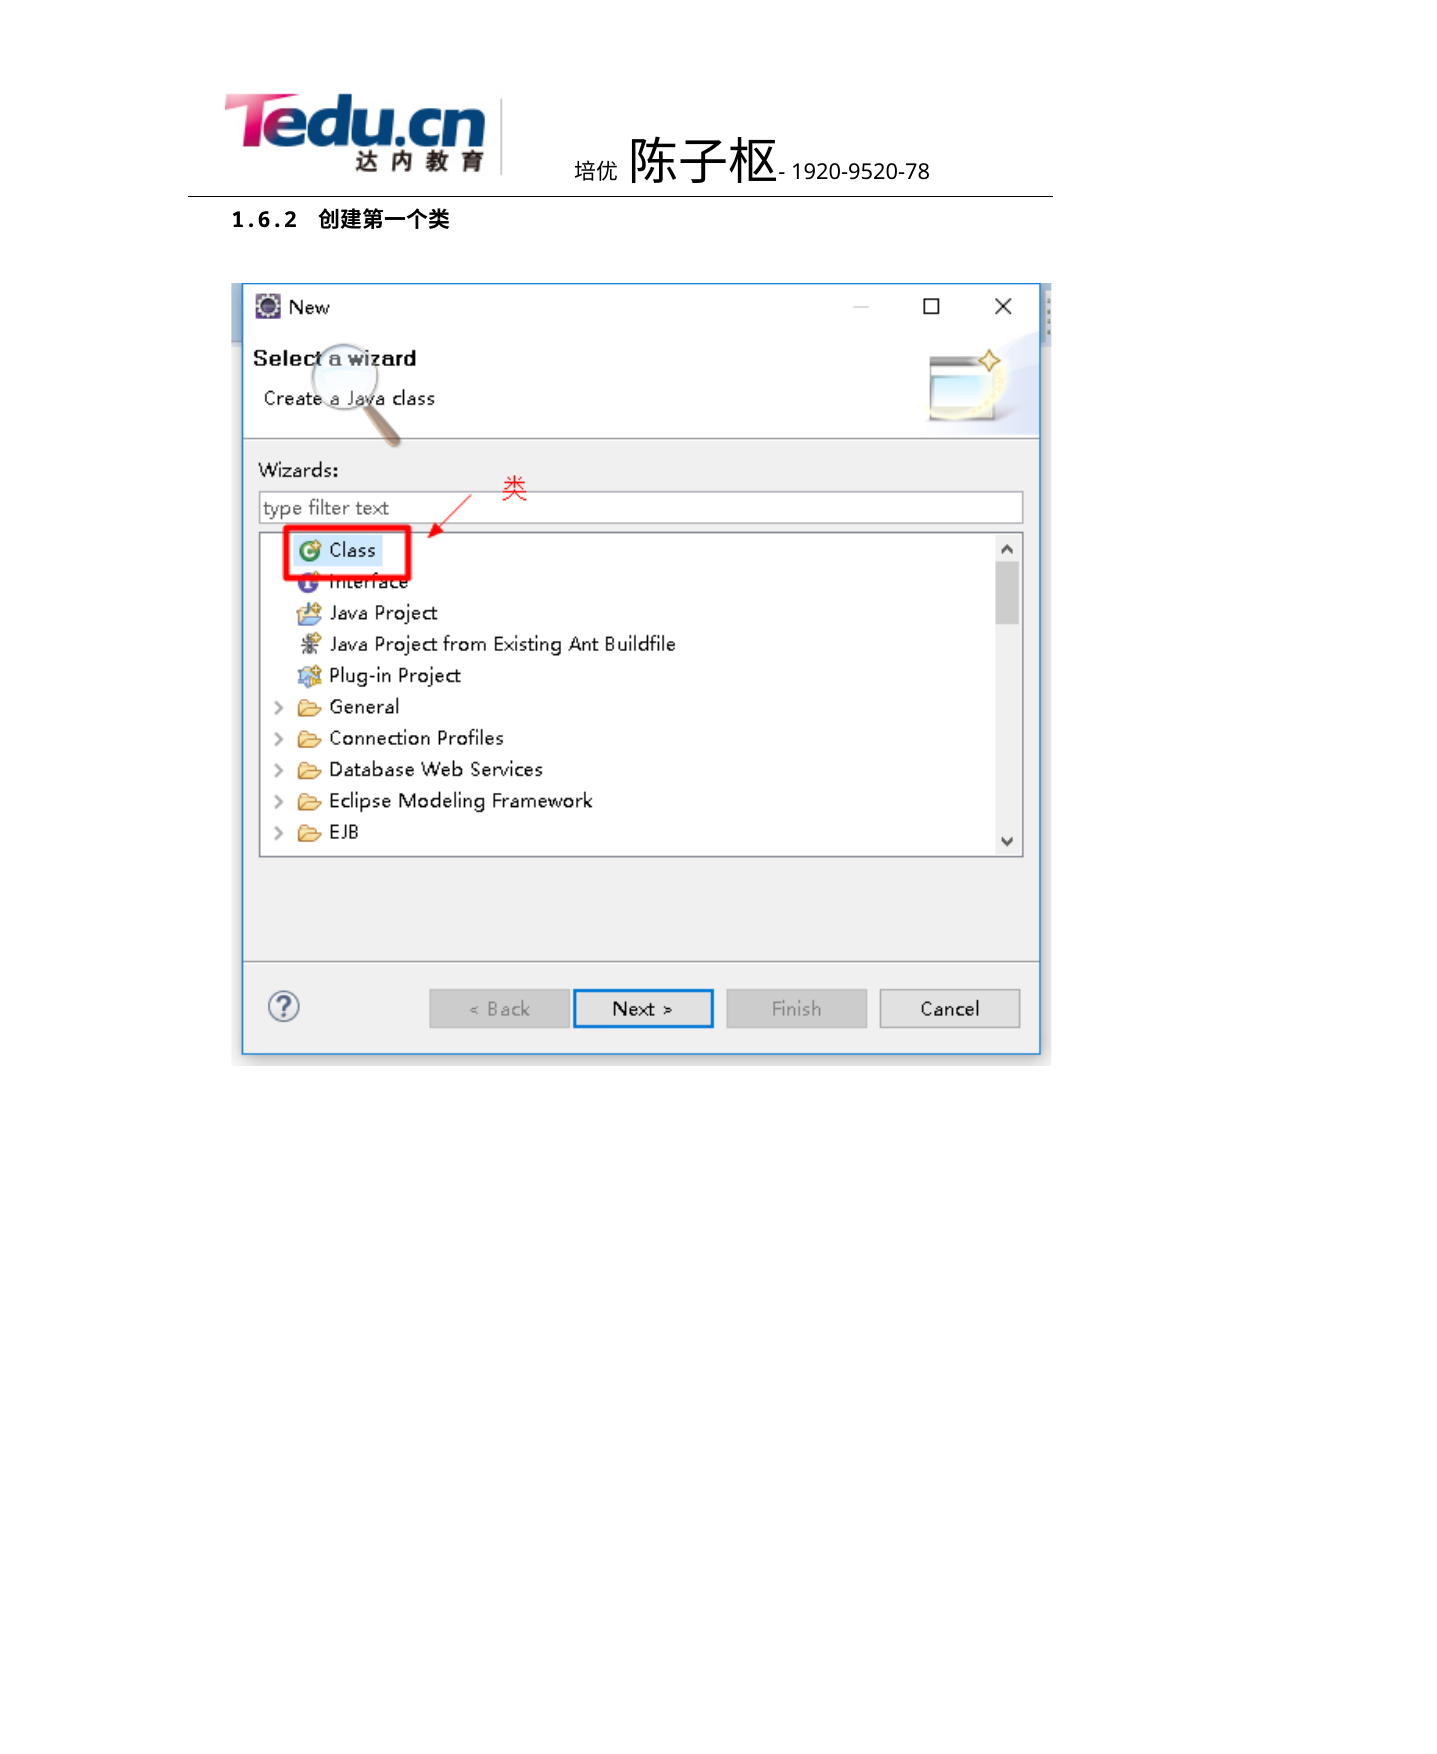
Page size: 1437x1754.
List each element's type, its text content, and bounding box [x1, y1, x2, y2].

picture [231, 283, 1052, 1066]
picture [225, 88, 507, 180]
subtitle 创建第一个类 [187, 202, 1053, 234]
